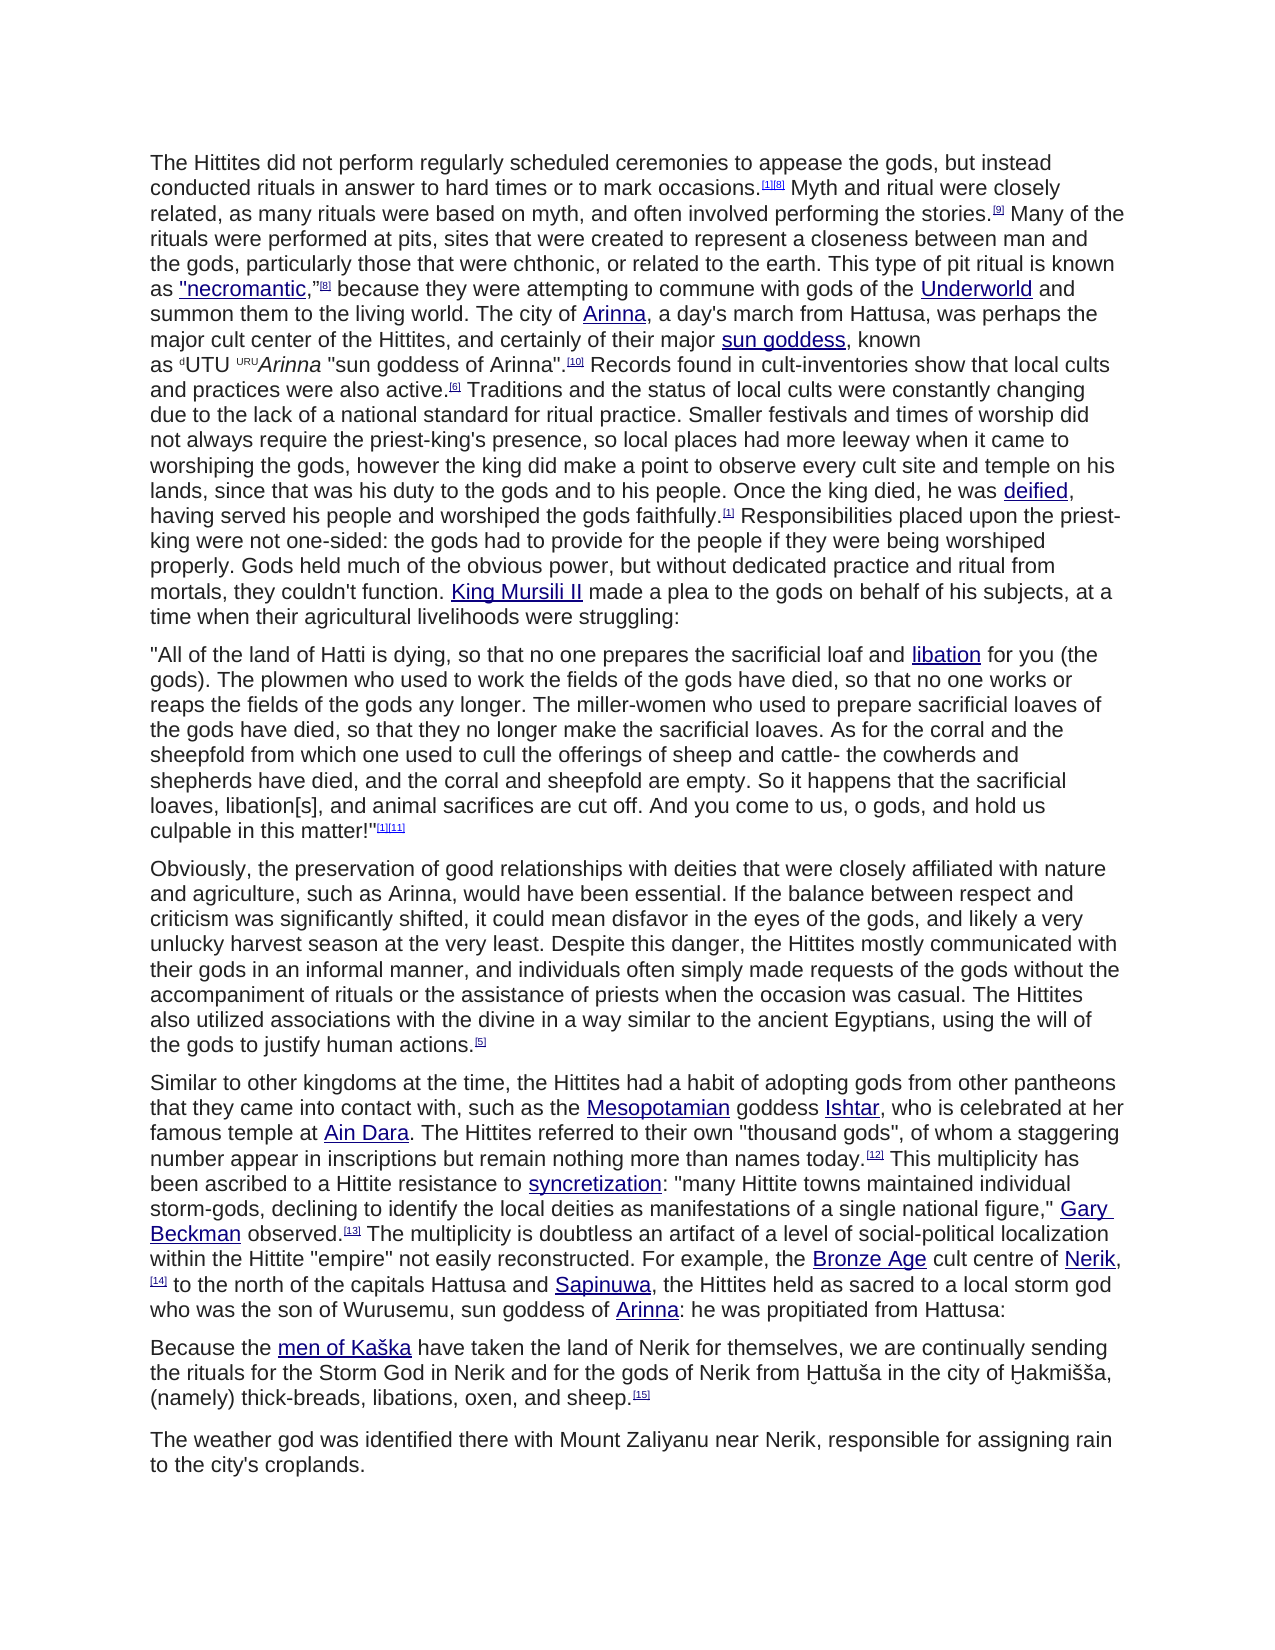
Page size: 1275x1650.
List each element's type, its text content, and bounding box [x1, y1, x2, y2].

text Because the men of Kaška have taken the land of Nerik for themselves, we are continually sending the rituals for the Storm God in Nerik and for the gods of Nerik from Ḫattuša in the city of Ḫakmišša, (namely) thick-breads, libations, oxen, and sheep.[15] [150, 1334, 1125, 1410]
text The Hittites did not perform regularly scheduled ceremonies to appease the gods, but instead conducted rituals in answer to hard times or to mark occasions.[1][8] Myth and ritual were closely related, as many rituals were based on myth, and often involved performing the stories.[9] Many of the rituals were performed at pits, sites that were created to represent a closeness between man and the gods, particularly those that were chthonic, or related to the earth. This type of pit ritual is known as "necromantic,”[8] because they were attempting to commune with gods of the Underworld and summon them to the living world. The city of Arinna, a day's march from Hattusa, was perhaps the major cult center of the Hittites, and certainly of their major sun goddess, known as dUTU URUArinna "sun goddess of Arinna".[10] Records found in cult-inventories show that local cults and practices were also active.[6] Traditions and the status of local cults were constantly changing due to the lack of a national standard for ritual practice. Smaller festivals and times of worship did not always require the priest-king's presence, so local places had more leeway when it came to worshiping the gods, however the king did make a point to observe every cult site and temple on his lands, since that was his duty to the gods and to his people. Once the king died, he was deified, having served his people and worshiped the gods faithfully.[1] Responsibilities placed upon the priest-king were not one-sided: the gods had to provide for the people if they were being worshiped properly. Gods held much of the obvious power, but without dedicated practice and ritual from mortals, they couldn't function. King Mursili II made a plea to the gods on behalf of his subjects, at a time when their agricultural livelihoods were struggling: [150, 150, 1125, 629]
text Obviously, the preservation of good relationships with deities that were closely affiliated with nature and agriculture, such as Arinna, would have been essential. If the balance between respect and criticism was significantly shifted, it could mean disfavor in the eyes of the gods, and likely a very unlucky harvest season at the very least. Despite this danger, the Hittites mostly communicated with their gods in an informal manner, and individuals often simply made requests of the gods without the accompaniment of rituals or the assistance of priests when the occasion was casual. The Hittites also utilized associations with the divine in a way similar to the ancient Egyptians, using the will of the gods to justify human actions.[5] [150, 856, 1125, 1057]
text "All of the land of Hatti is dying, so that no one prepares the sacrificial loaf and libation for you (the gods). The plowmen who used to work the fields of the gods have died, so that no one works or reaps the fields of the gods any longer. The miller-women who used to prepare sacrificial loaves of the gods have died, so that they no longer make the sacrificial loaves. As for the corral and the sheepfold from which one used to cull the offerings of sheep and cattle- the cowherds and shepherds have died, and the corral and sheepfold are empty. So it happens that the sacrificial loaves, libation[s], and animal sacrifices are cut off. And you come to us, o gods, and hold us culpable in this matter!"[1][11] [150, 641, 1125, 843]
text Similar to other kingdoms at the time, the Hittites had a habit of adopting gods from other pantheons that they came into contact with, such as the Mesopotamian goddess Ishtar, who is celebrated at her famous temple at Ain Dara. The Hittites referred to their own "thousand gods", of whom a staggering number appear in inscriptions but remain nothing more than names today.[12] This multiplicity has been ascribed to a Hittite resistance to syncretization: "many Hittite towns maintained individual storm-gods, declining to identify the local deities as manifestations of a single national figure," Gary Beckman observed.[13] The multiplicity is doubtless an artifact of a level of social-political localization within the Hittite "empire" not easily reconstructed. For example, the Bronze Age cult centre of Nerik,[14] to the north of the capitals Hattusa and Sapinuwa, the Hittites held as sacred to a local storm god who was the son of Wurusemu, sun goddess of Arinna: he was propitiated from Hattusa: [150, 1070, 1125, 1322]
text The weather god was identified there with Mount Zaliyanu near Nerik, responsible for assigning rain to the city's croplands. [150, 1427, 1125, 1477]
